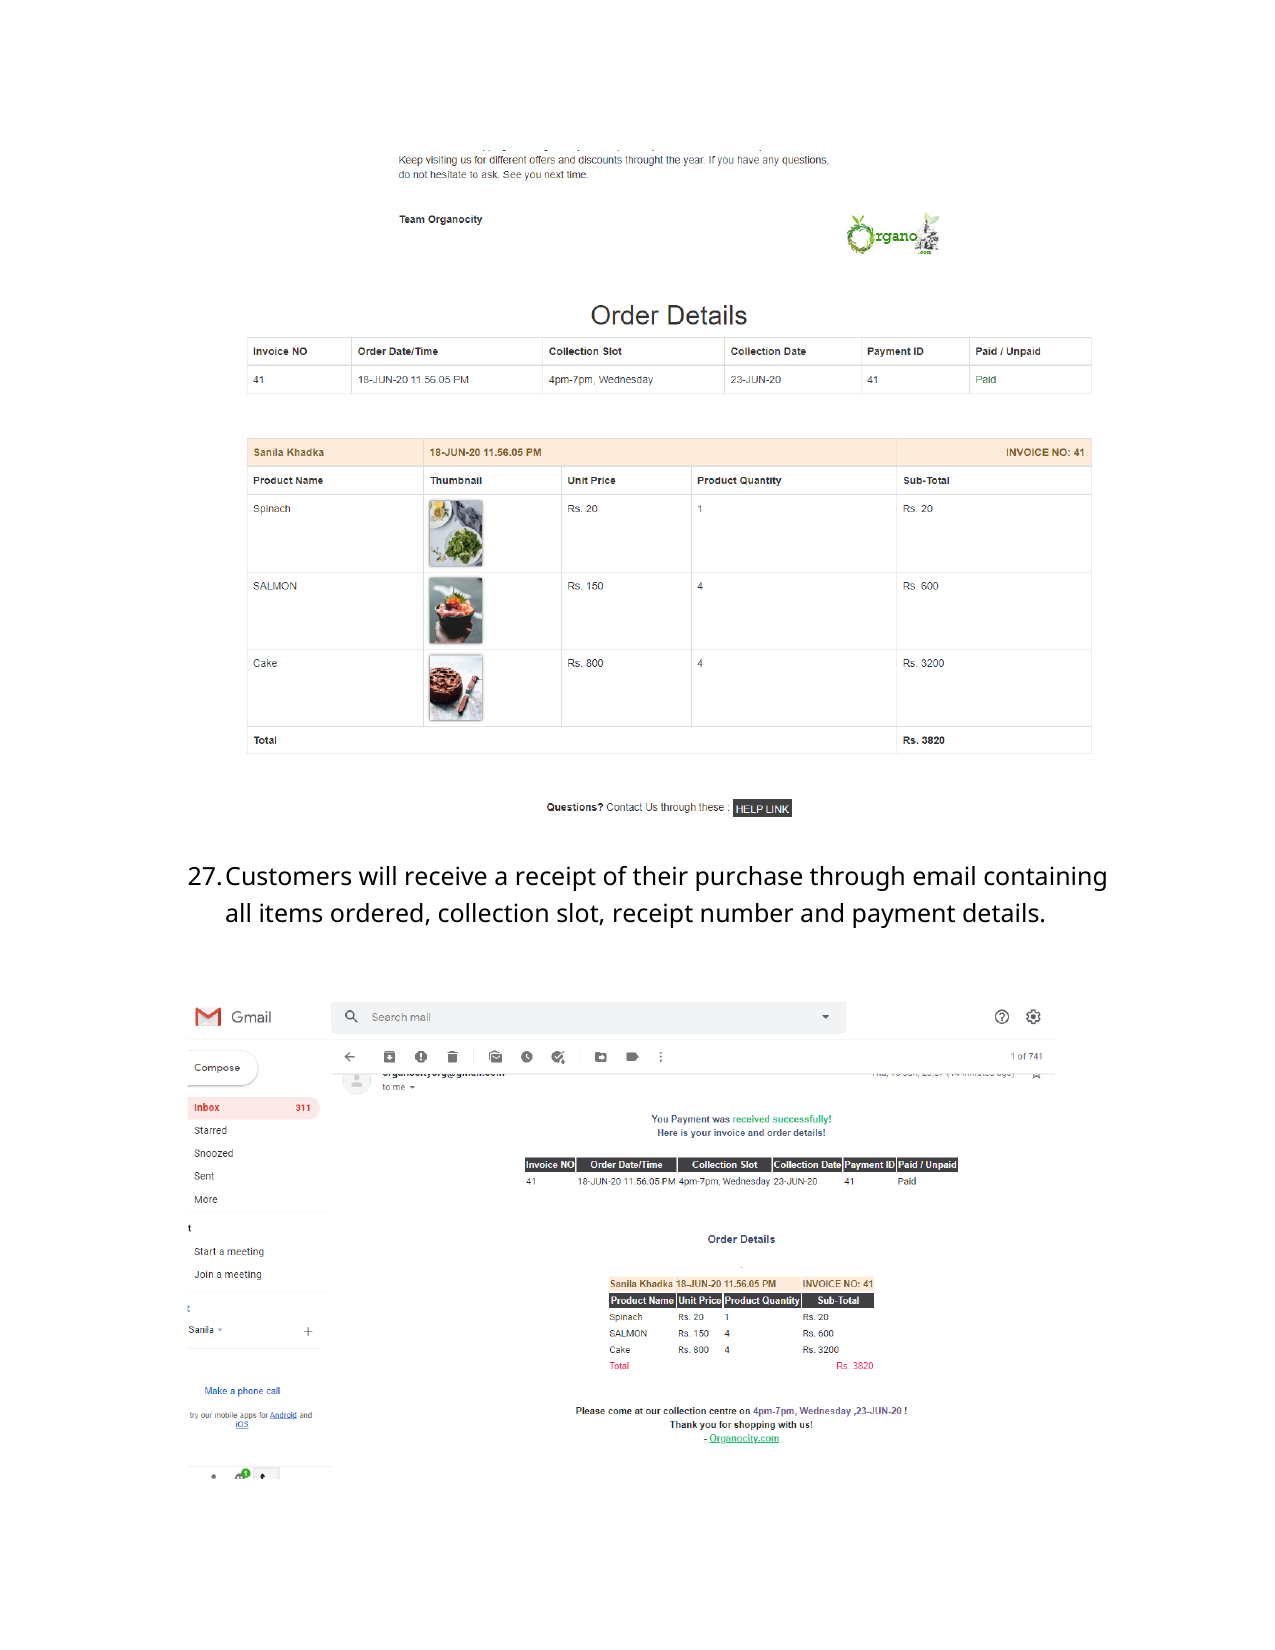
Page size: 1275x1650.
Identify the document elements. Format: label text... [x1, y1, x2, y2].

list Customers will receive a receipt of their purchase through email containing all items ordered, collection slot, receipt number and payment details. [187, 859, 1125, 929]
picture [187, 150, 1163, 840]
picture [187, 1002, 1055, 1479]
